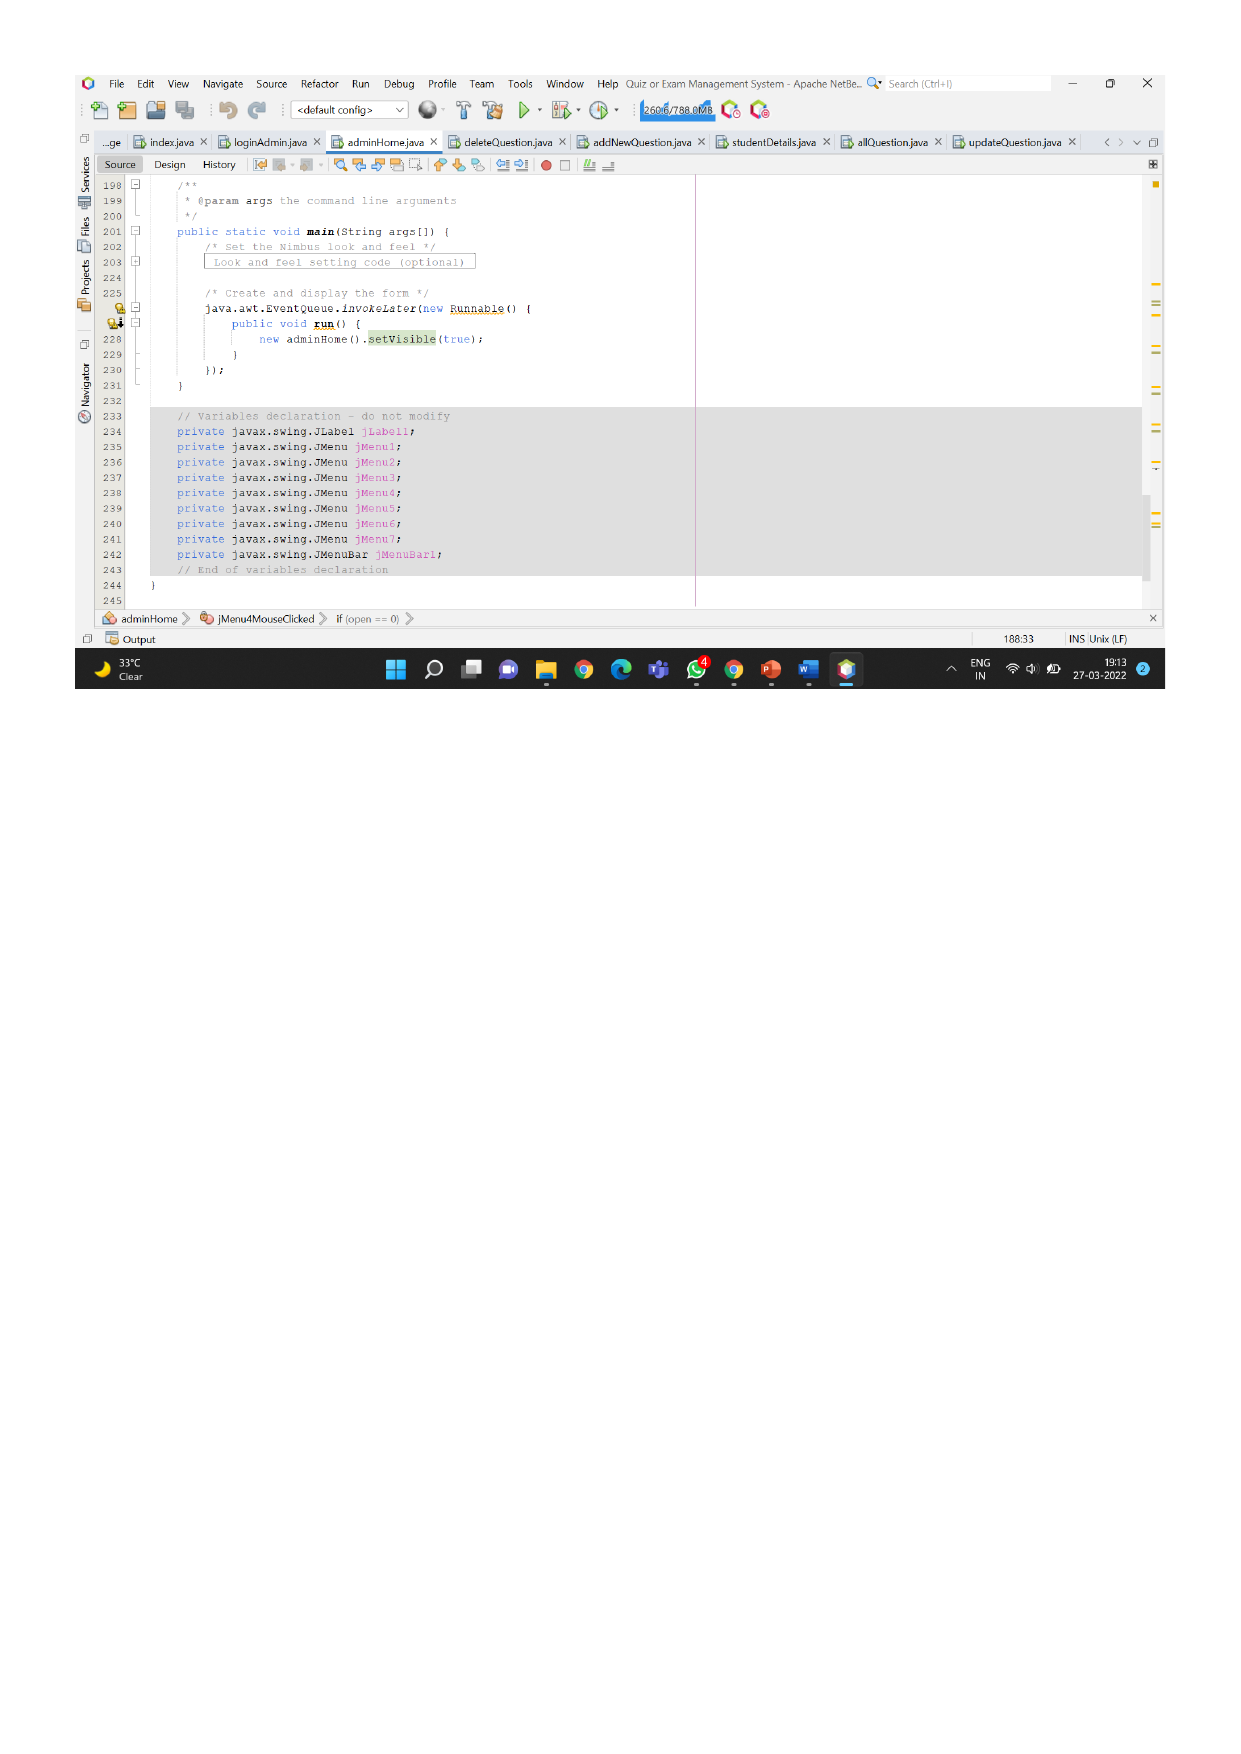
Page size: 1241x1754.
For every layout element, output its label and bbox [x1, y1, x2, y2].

picture [75, 75, 1166, 689]
